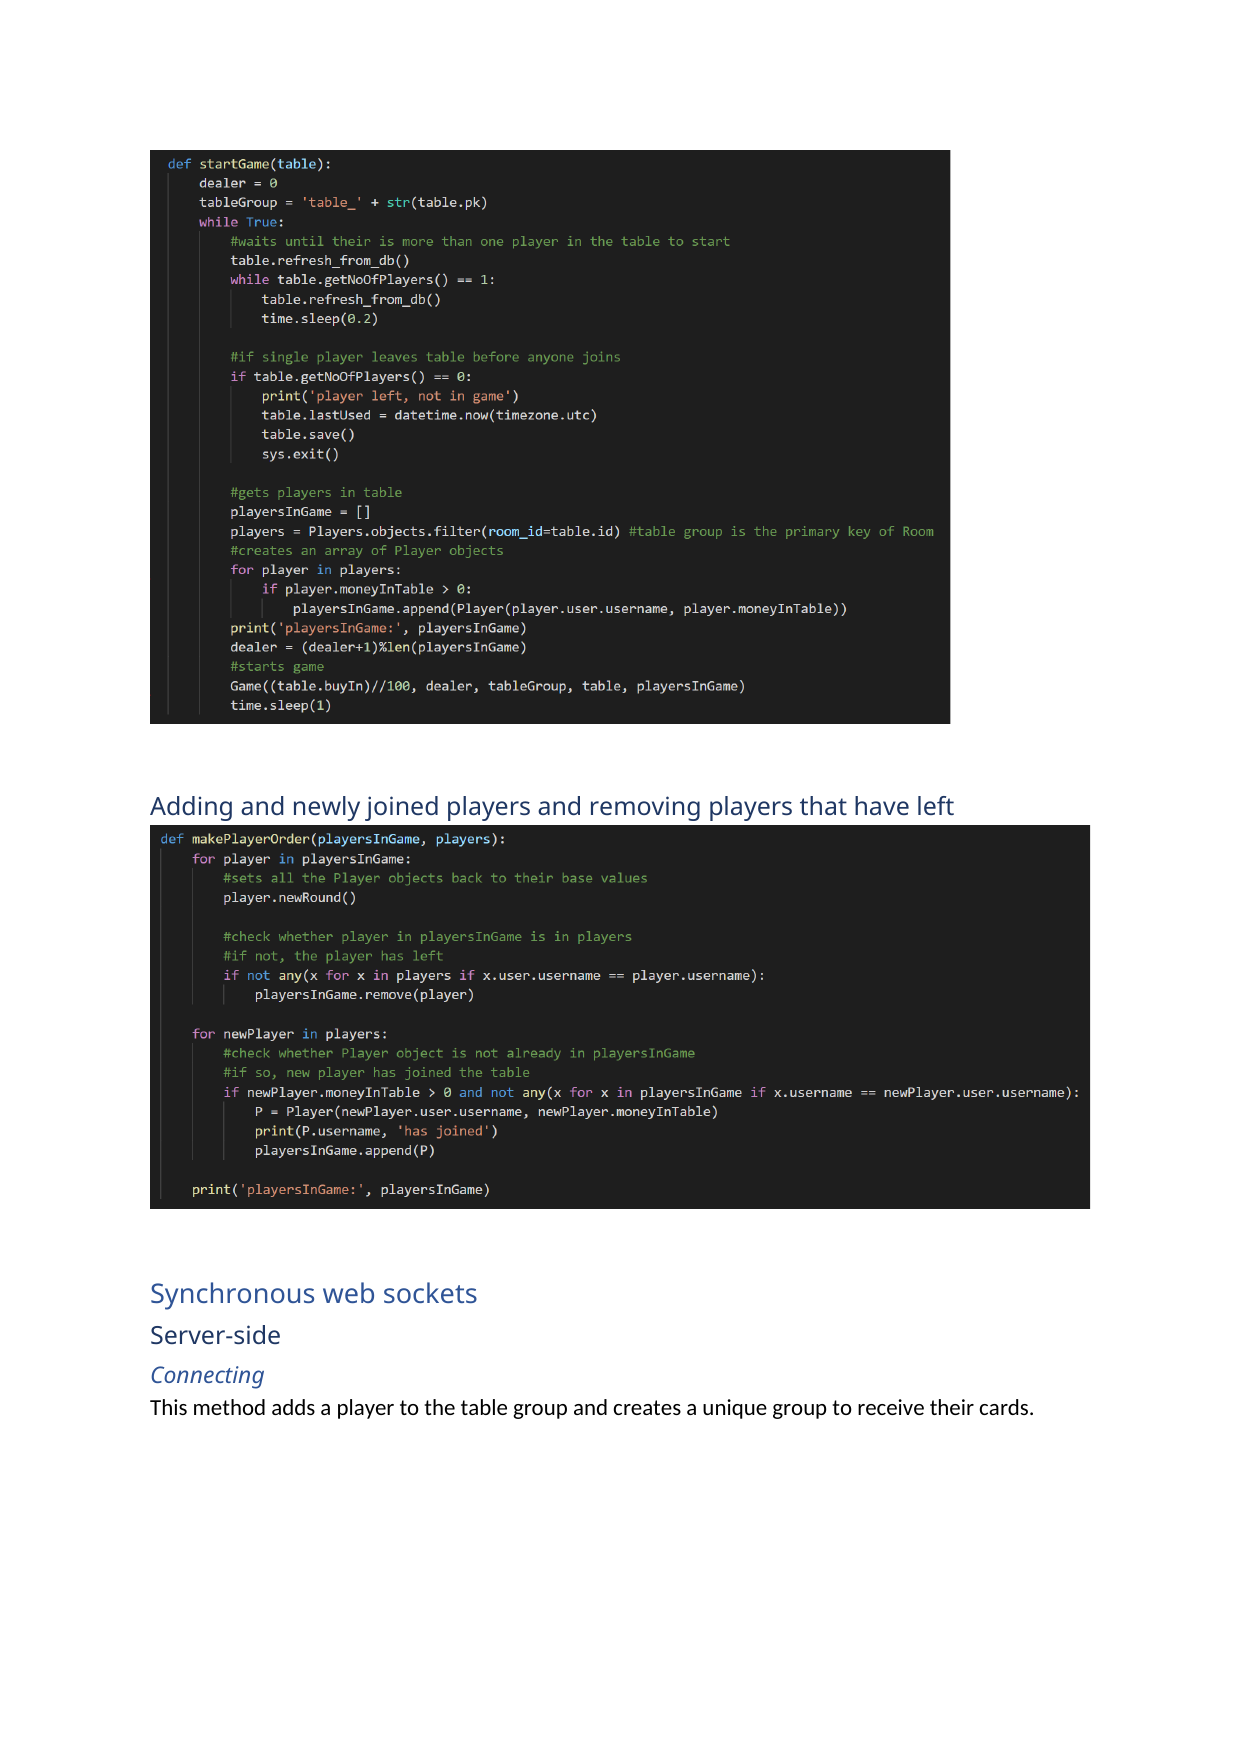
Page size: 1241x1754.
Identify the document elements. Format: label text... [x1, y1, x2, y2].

subtitle Adding and newly joined players and removing players that have left [150, 789, 1090, 823]
subtitle Server-side [150, 1318, 1090, 1352]
subtitle Connecting [150, 1359, 1090, 1390]
text This method adds a player to the table group and creates a unique group to receive their cards. [150, 1393, 1090, 1421]
picture [150, 150, 951, 724]
subtitle Synchronous web sockets [150, 1274, 1090, 1311]
picture [150, 825, 1091, 1209]
